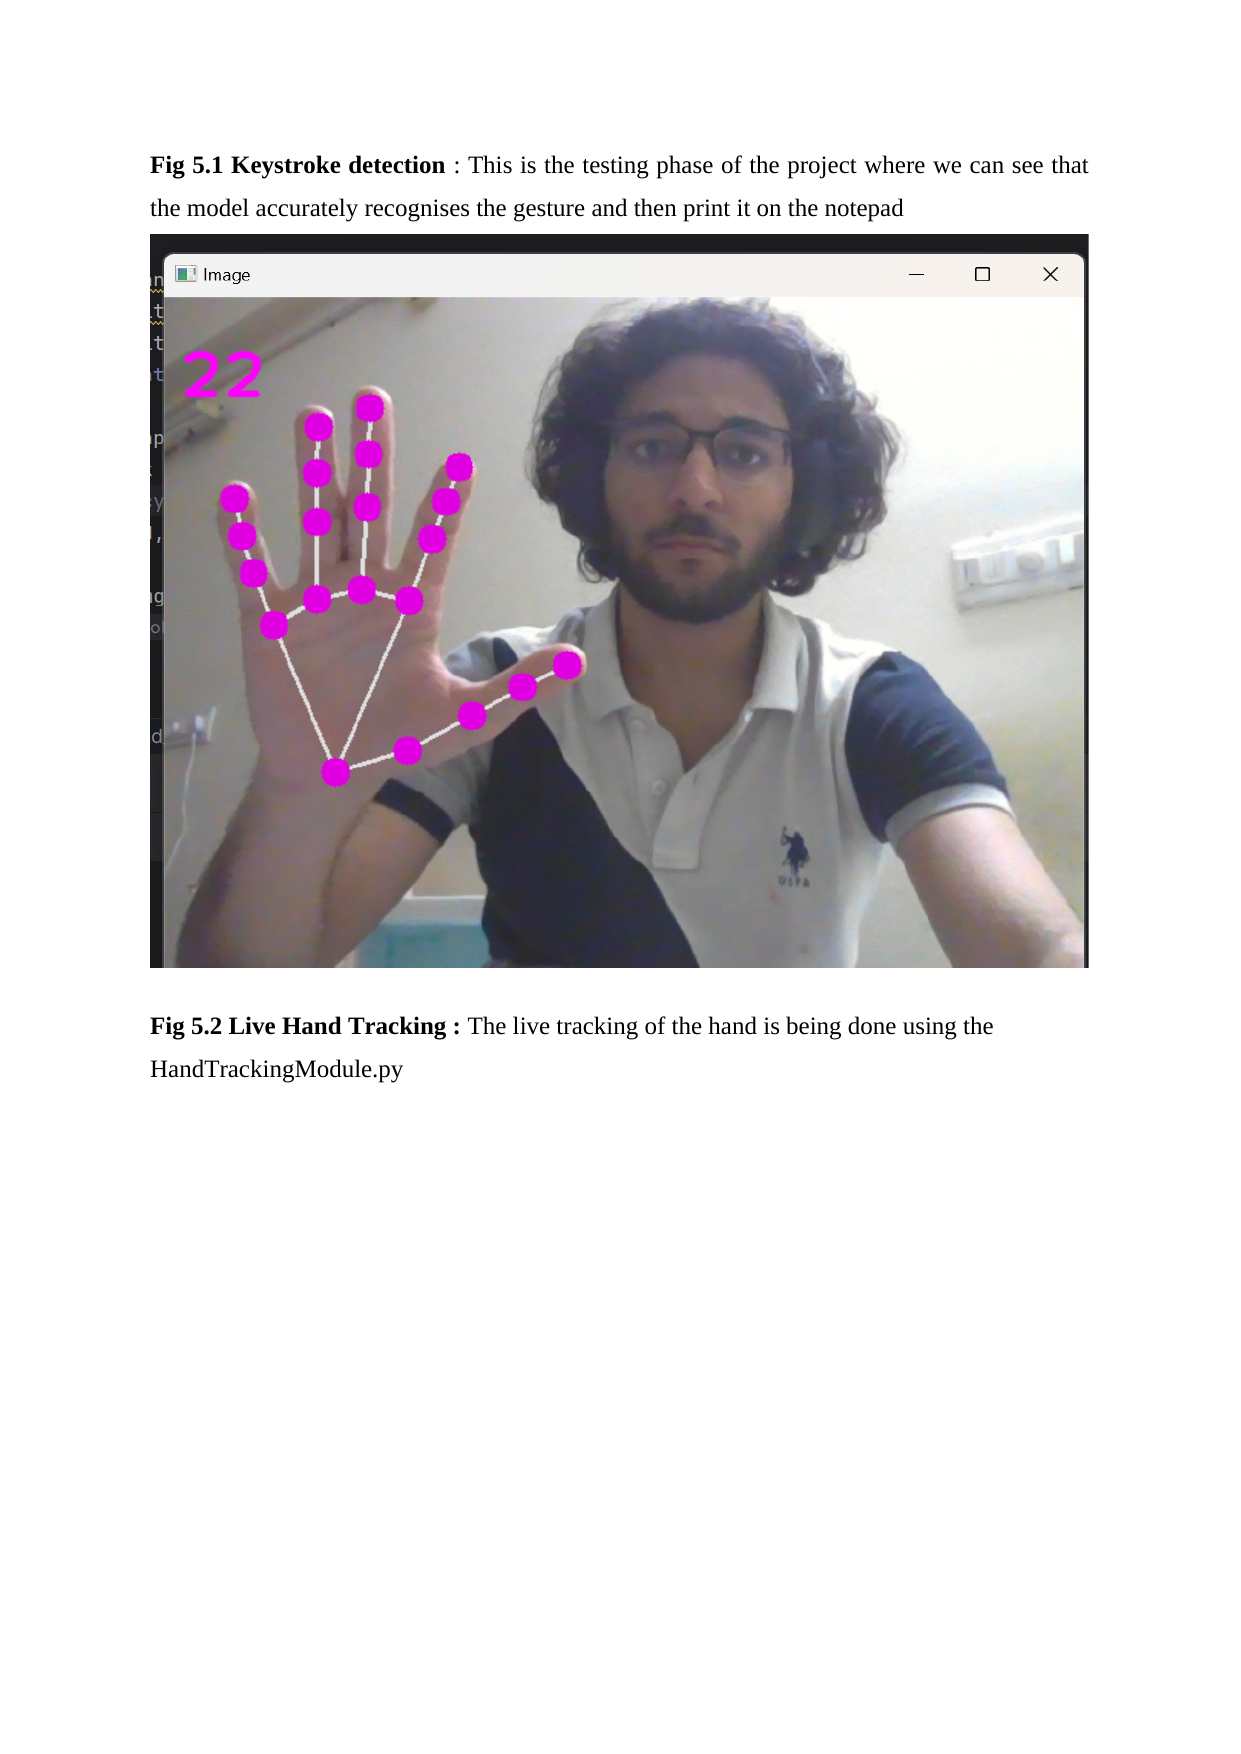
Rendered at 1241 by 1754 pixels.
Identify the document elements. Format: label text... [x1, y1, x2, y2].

picture [150, 234, 1089, 968]
text Fig 5.2 Live Hand Tracking : The live tracking of the hand is being done using the HandTrackingModule.py [150, 1011, 1090, 1083]
text Fig 5.1 Keystroke detection : This is the testing phase of the project where we can see that the model accurately recognises the gesture and then print it on the notepad [150, 150, 1090, 222]
